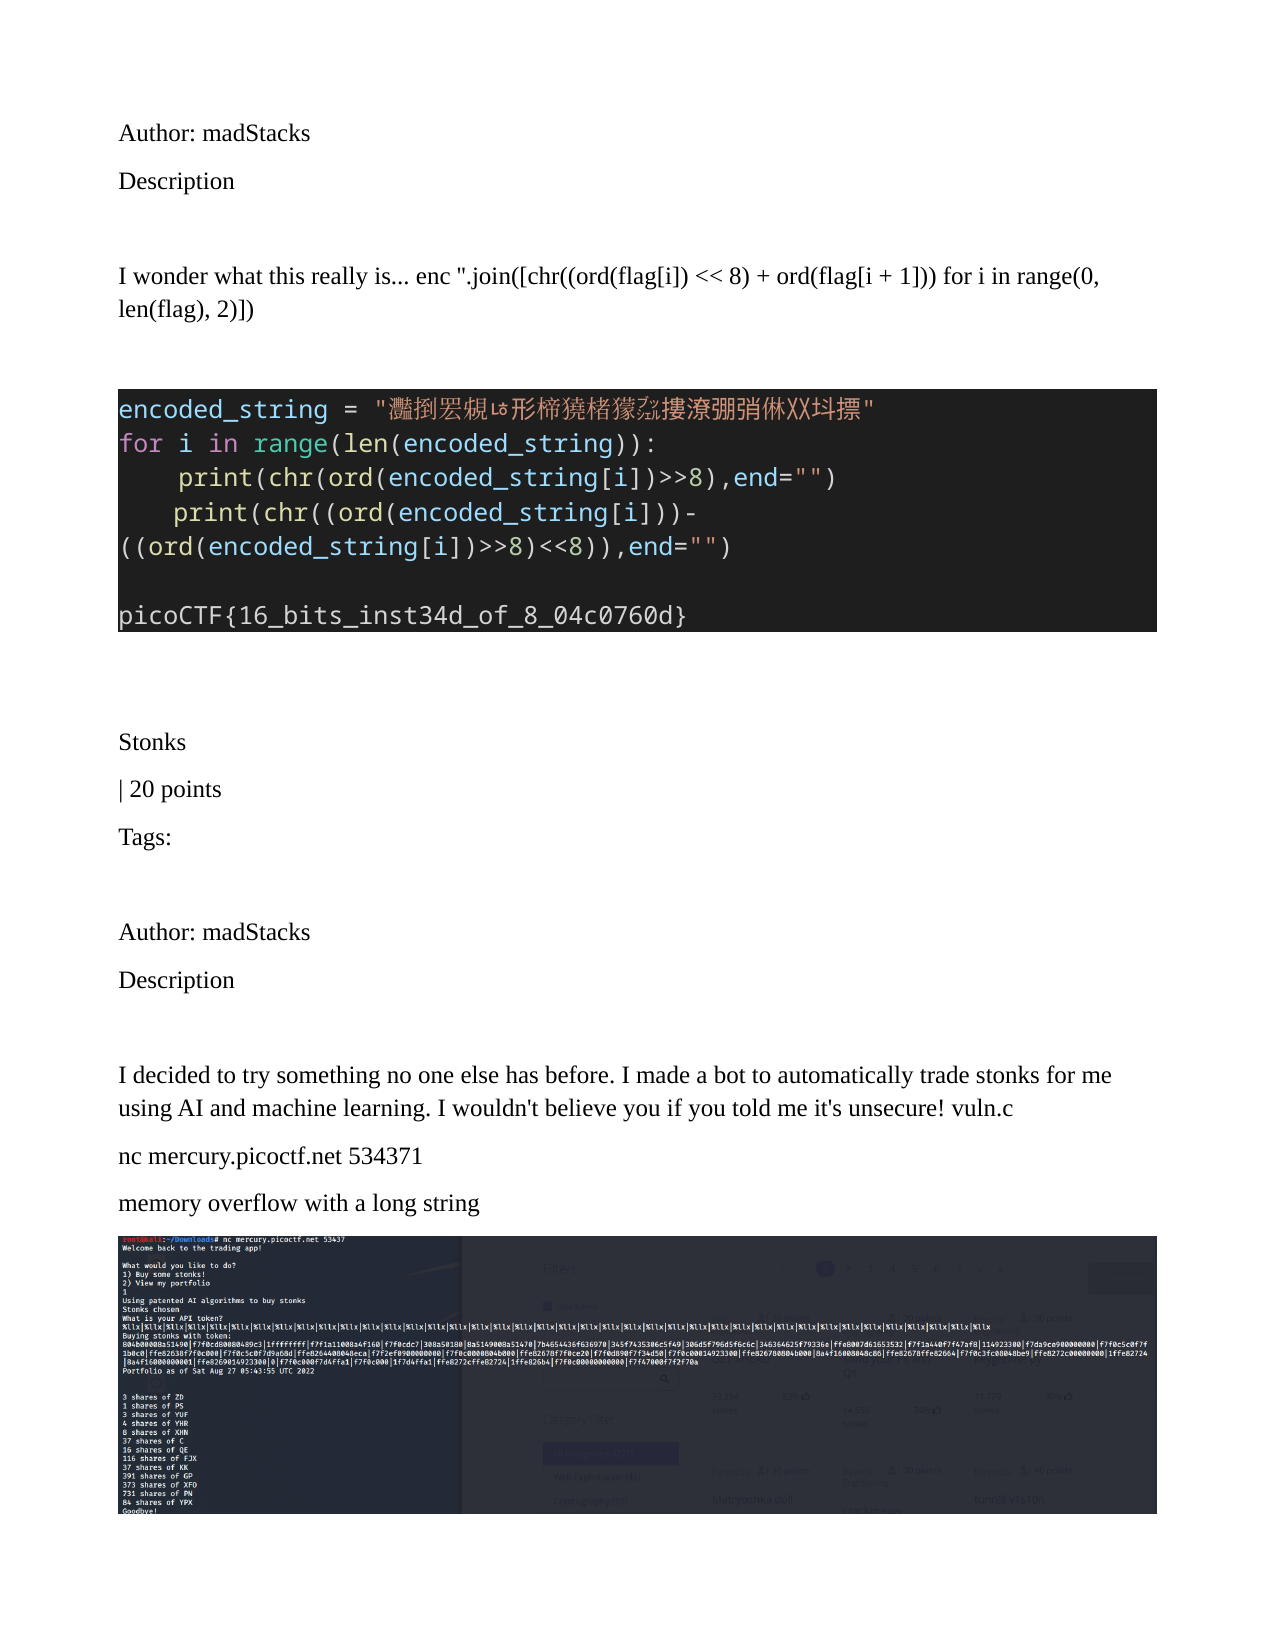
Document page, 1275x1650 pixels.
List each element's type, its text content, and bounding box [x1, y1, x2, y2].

text I decided to try something no one else has before. I made a bot to automatically trade stonks for me using AI and machine learning. I wouldn't believe you if you told me it's unsecure! vuln.c [118, 1060, 1157, 1122]
text Author: madStacks [118, 118, 1157, 147]
text Description [118, 166, 1157, 194]
text print(chr(ord(encoded_string[i])>>8),end="") [118, 460, 1157, 494]
picture [118, 1236, 1157, 1514]
text Description [118, 965, 1157, 994]
text Stonks [118, 727, 1157, 756]
text nc mercury.picoctf.net 534371 [118, 1141, 1157, 1169]
text Author: madStacks [118, 917, 1157, 946]
text print(chr((ord(encoded_string[i]))-((ord(encoded_string[i])>>8)<<8)),end="") [118, 494, 1157, 563]
text | 20 points [118, 774, 1157, 803]
text picoCTF{16_bits_inst34d_of_8_04c0760d} [118, 597, 1157, 632]
text encoded_string = "灩捯䍔䙻ㄶ形楴獟楮獴㌴摟潦弸弰㑣〷㘰摽" [118, 389, 1157, 425]
text for i in range(len(encoded_string)): [118, 425, 1157, 460]
text Tags: [118, 822, 1157, 851]
text I wonder what this really is... enc ''.join([chr((ord(flag[i]) << 8) + ord(flag[i + 1])) for i in range(0, len(flag), 2)]) [118, 261, 1157, 323]
text memory overflow with a long string [118, 1188, 1157, 1217]
